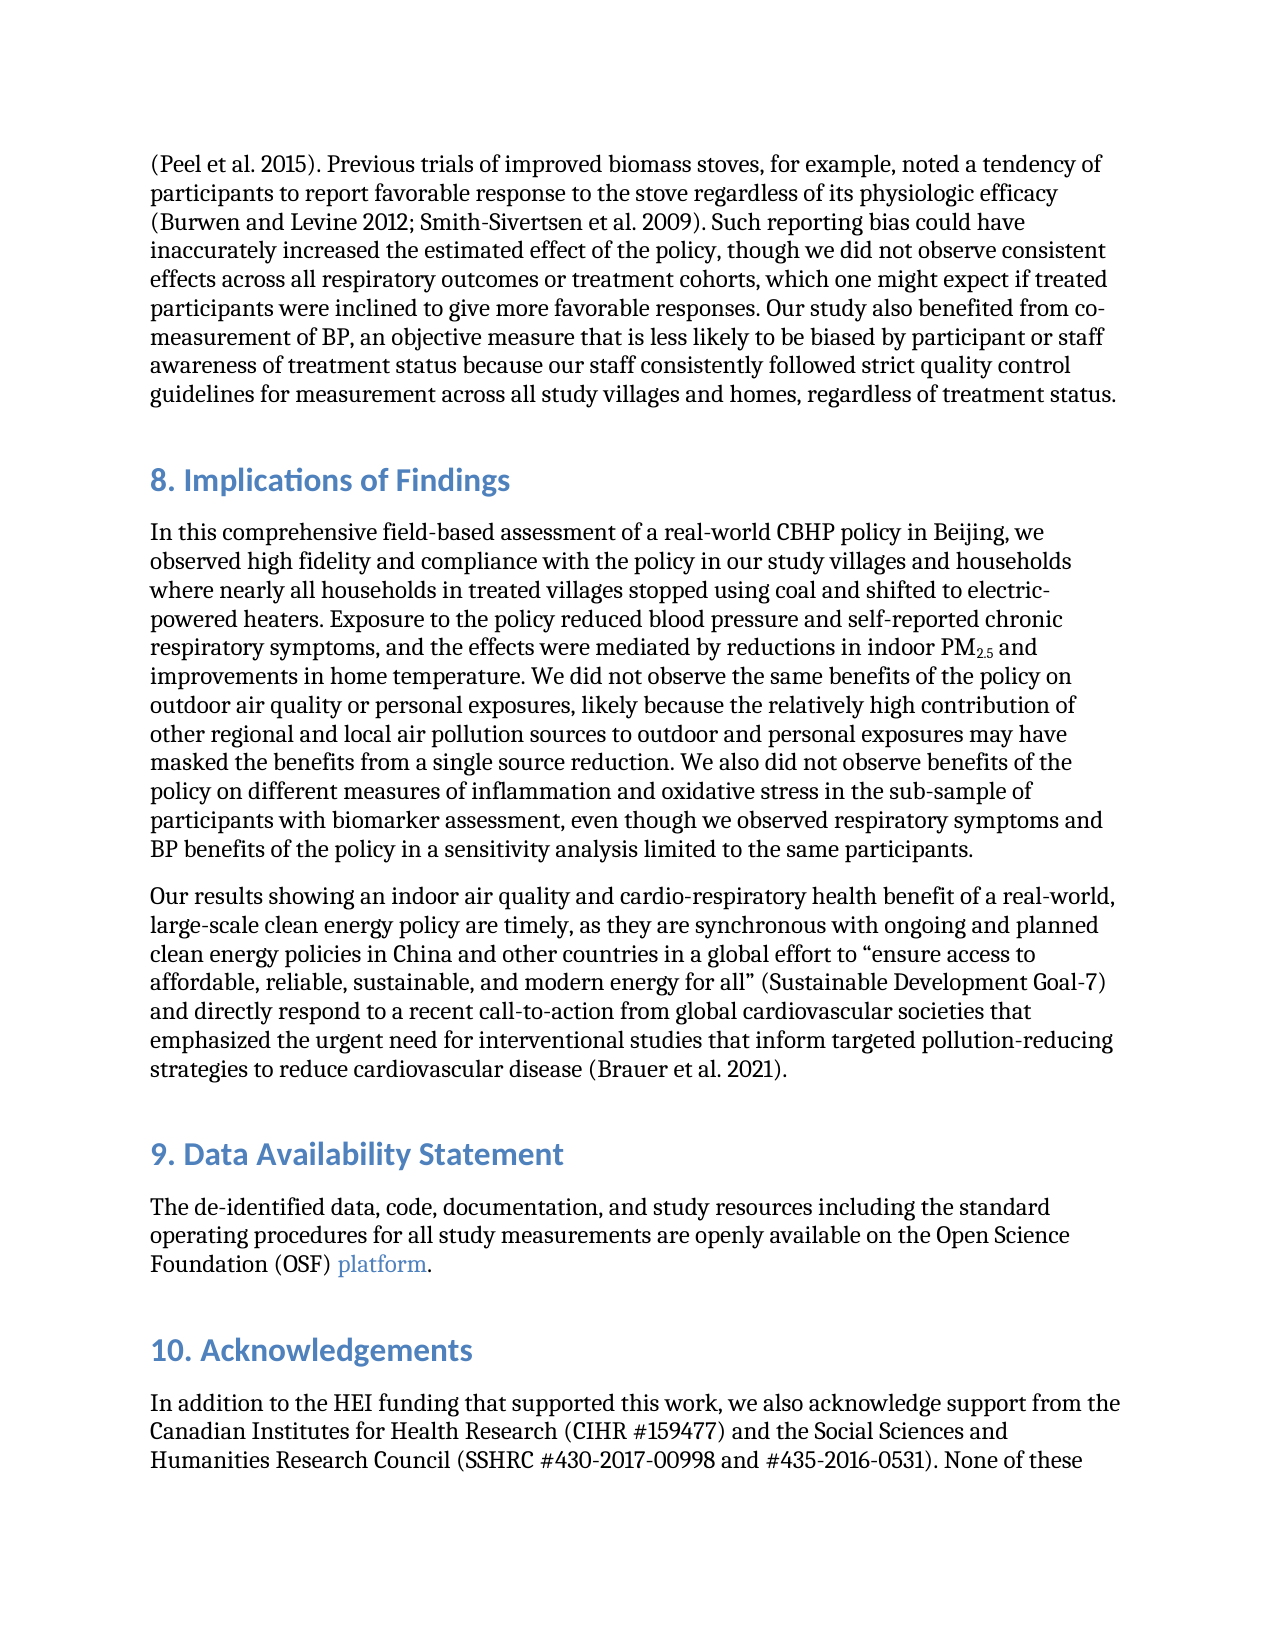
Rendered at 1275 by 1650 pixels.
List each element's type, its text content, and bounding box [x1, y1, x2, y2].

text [150, 1388, 1125, 1475]
subtitle 9. Data Availability Statement [150, 1133, 1125, 1174]
text The de-identified data, code, documentation, and study resources including the standard operating procedures for all study measurements are openly available on the Open Science Foundation (OSF) platform. [150, 1193, 1125, 1279]
subtitle 8. Implications of Findings [150, 459, 1125, 499]
text Our results showing an indoor air quality and cardio-respiratory health benefit of a real-world, large-scale clean energy policy are timely, as they are synchronous with ongoing and planned clean energy policies in China and other countries in a global effort to “ensure access to affordable, reliable, sustainable, and modern energy for all” (Sustainable Development Goal-7) and directly respond to a recent call-to-action from global cardiovascular societies that emphasized the urgent need for interventional studies that inform targeted pollution-reducing strategies to reduce cardiovascular disease (Brauer et al. 2021). [150, 882, 1125, 1083]
text In this comprehensive field-based assessment of a real-world CBHP policy in Beijing, we observed high fidelity and compliance with the policy in our study villages and households where nearly all households in treated villages stopped using coal and shifted to electric-powered heaters. Exposure to the policy reduced blood pressure and self-reported chronic respiratory symptoms, and the effects were mediated by reductions in indoor PM2.5 and improvements in home temperature. We did not observe the same benefits of the policy on outdoor air quality or personal exposures, likely because the relatively high contribution of other regional and local air pollution sources to outdoor and personal exposures may have masked the benefits from a single source reduction. We also did not observe benefits of the policy on different measures of inflammation and oxidative stress in the sub-sample of participants with biomarker assessment, even though we observed respiratory symptoms and BP benefits of the policy in a sensitivity analysis limited to the same participants. [150, 518, 1125, 863]
subtitle 10. Acknowledgements [150, 1329, 1125, 1370]
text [150, 150, 1125, 409]
